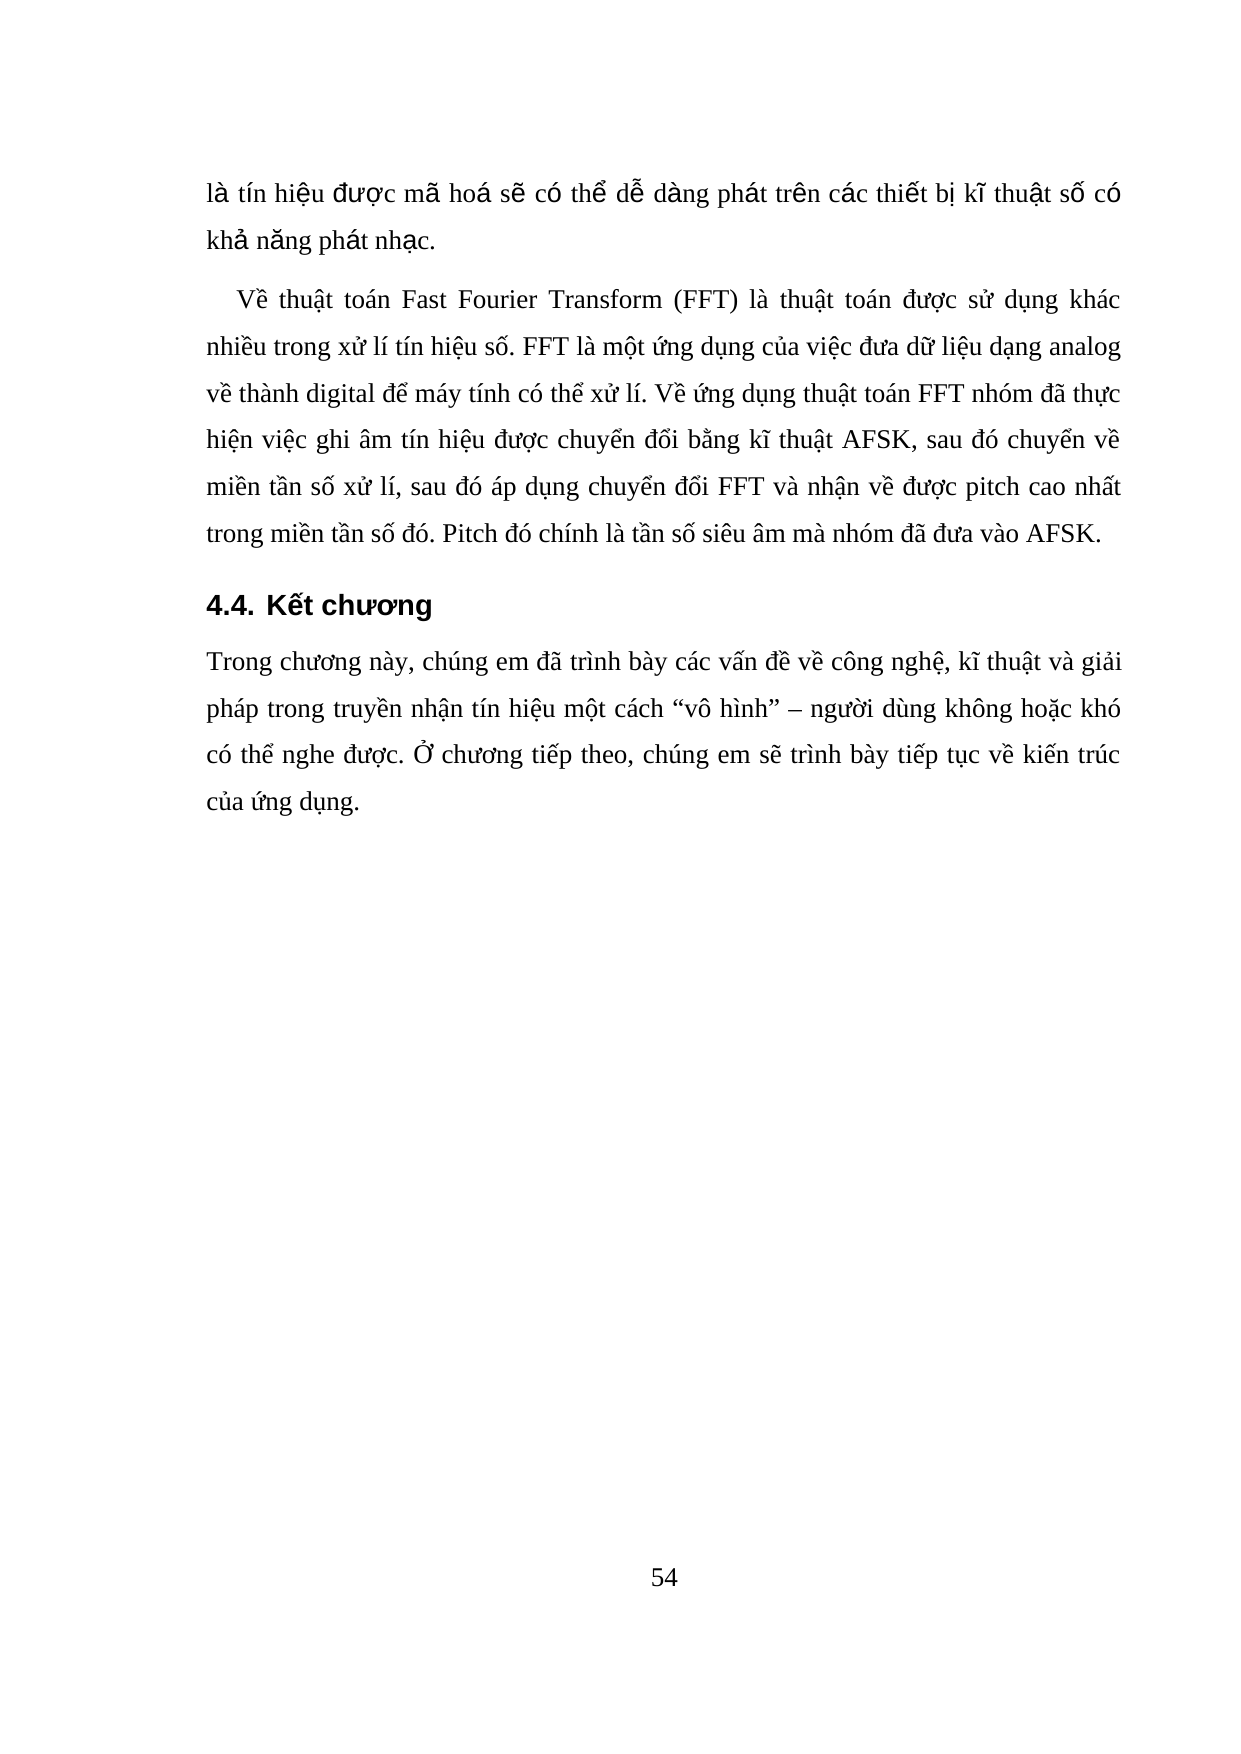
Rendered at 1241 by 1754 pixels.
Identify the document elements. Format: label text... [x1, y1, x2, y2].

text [206, 177, 1122, 255]
text Về thuật toán Fast Fourier Transform (FFT) là thuật toán được sử dụng khác nhiều trong xử lí tín hiệu số. FFT là một ứng dụng của việc đưa dữ liệu dạng analog về thành digital để máy tính có thể xử lí. Về ứng dụng thuật toán FFT nhóm đã thực hiện việc ghi âm tín hiệu được chuyển đổi bằng kĩ thuật AFSK, sau đó chuyển về miền tần số xử lí, sau đó áp dụng chuyển đổi FFT và nhận về được pitch cao nhất trong miền tần số đó. Pitch đó chính là tần số siêu âm mà nhóm đã đưa vào AFSK. [206, 283, 1122, 548]
subtitle Kết chương [206, 588, 1122, 622]
text Trong chương này, chúng em đã trình bày các vấn đề về công nghệ, kĩ thuật và giải pháp trong truyền nhận tín hiệu một cách “vô hình” – người dùng không hoặc khó có thể nghe được. Ở chương tiếp theo, chúng em sẽ trình bày tiếp tục về kiến trúc của ứng dụng. [206, 645, 1122, 816]
